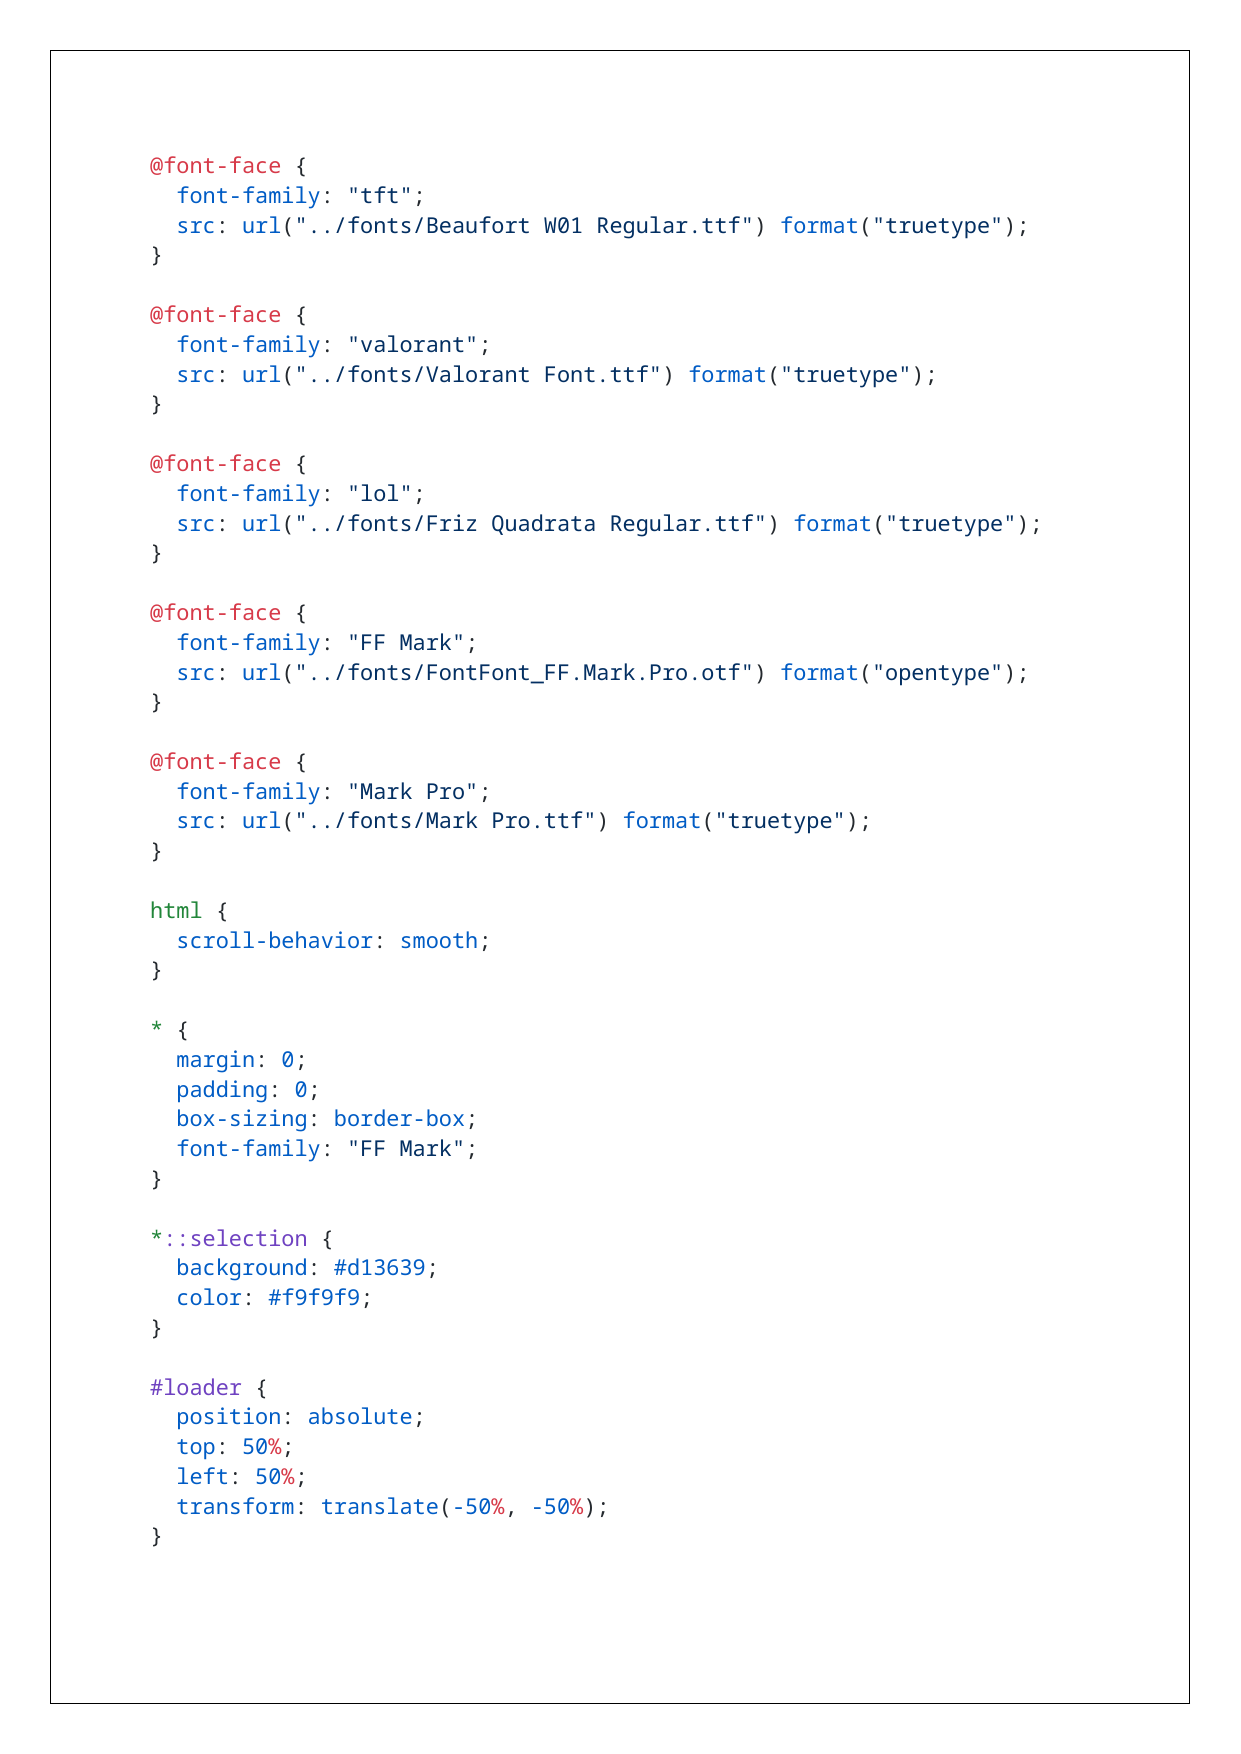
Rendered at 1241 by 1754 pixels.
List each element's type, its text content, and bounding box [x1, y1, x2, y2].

text src: url("../fonts/Beaufort W01 Regular.ttf") format("truetype"); [150, 209, 1090, 239]
text @font-face { [150, 746, 1090, 776]
text font-family: "tft"; [150, 180, 1090, 209]
text } [150, 1520, 1090, 1550]
text transform: translate(-50%, -50%); [150, 1491, 1090, 1520]
text top: 50%; [150, 1431, 1090, 1461]
text } [150, 388, 1090, 418]
text src: url("../fonts/FontFont_FF.Mark.Pro.otf") format("opentype"); [150, 656, 1090, 686]
text @font-face { [150, 150, 1090, 180]
text color: #f9f9f9; [150, 1282, 1090, 1312]
text padding: 0; [150, 1073, 1090, 1103]
text font-family: "Mark Pro"; [150, 776, 1090, 805]
text } [150, 239, 1090, 269]
text background: #d13639; [150, 1252, 1090, 1282]
text box-sizing: border-box; [150, 1103, 1090, 1133]
text font-family: "lol"; [150, 478, 1090, 507]
text @font-face { [150, 448, 1090, 478]
text position: absolute; [150, 1401, 1090, 1431]
text } [150, 537, 1090, 567]
text scroll-behavior: smooth; [150, 924, 1090, 954]
text } [150, 835, 1090, 865]
text src: url("../fonts/Valorant Font.ttf") format("truetype"); [150, 358, 1090, 388]
text html { [150, 895, 1090, 924]
text font-family: "valorant"; [150, 329, 1090, 358]
text #loader { [150, 1371, 1090, 1401]
text font-family: "FF Mark"; [150, 627, 1090, 656]
text font-family: "FF Mark"; [150, 1133, 1090, 1163]
text margin: 0; [150, 1044, 1090, 1073]
text } [150, 686, 1090, 716]
text src: url("../fonts/Friz Quadrata Regular.ttf") format("truetype"); [150, 507, 1090, 537]
text } [150, 1163, 1090, 1193]
text } [150, 1312, 1090, 1342]
text } [150, 954, 1090, 984]
text @font-face { [150, 597, 1090, 627]
text left: 50%; [150, 1461, 1090, 1491]
text @font-face { [150, 299, 1090, 329]
text *::selection { [150, 1222, 1090, 1252]
text * { [150, 1014, 1090, 1044]
text src: url("../fonts/Mark Pro.ttf") format("truetype"); [150, 805, 1090, 835]
